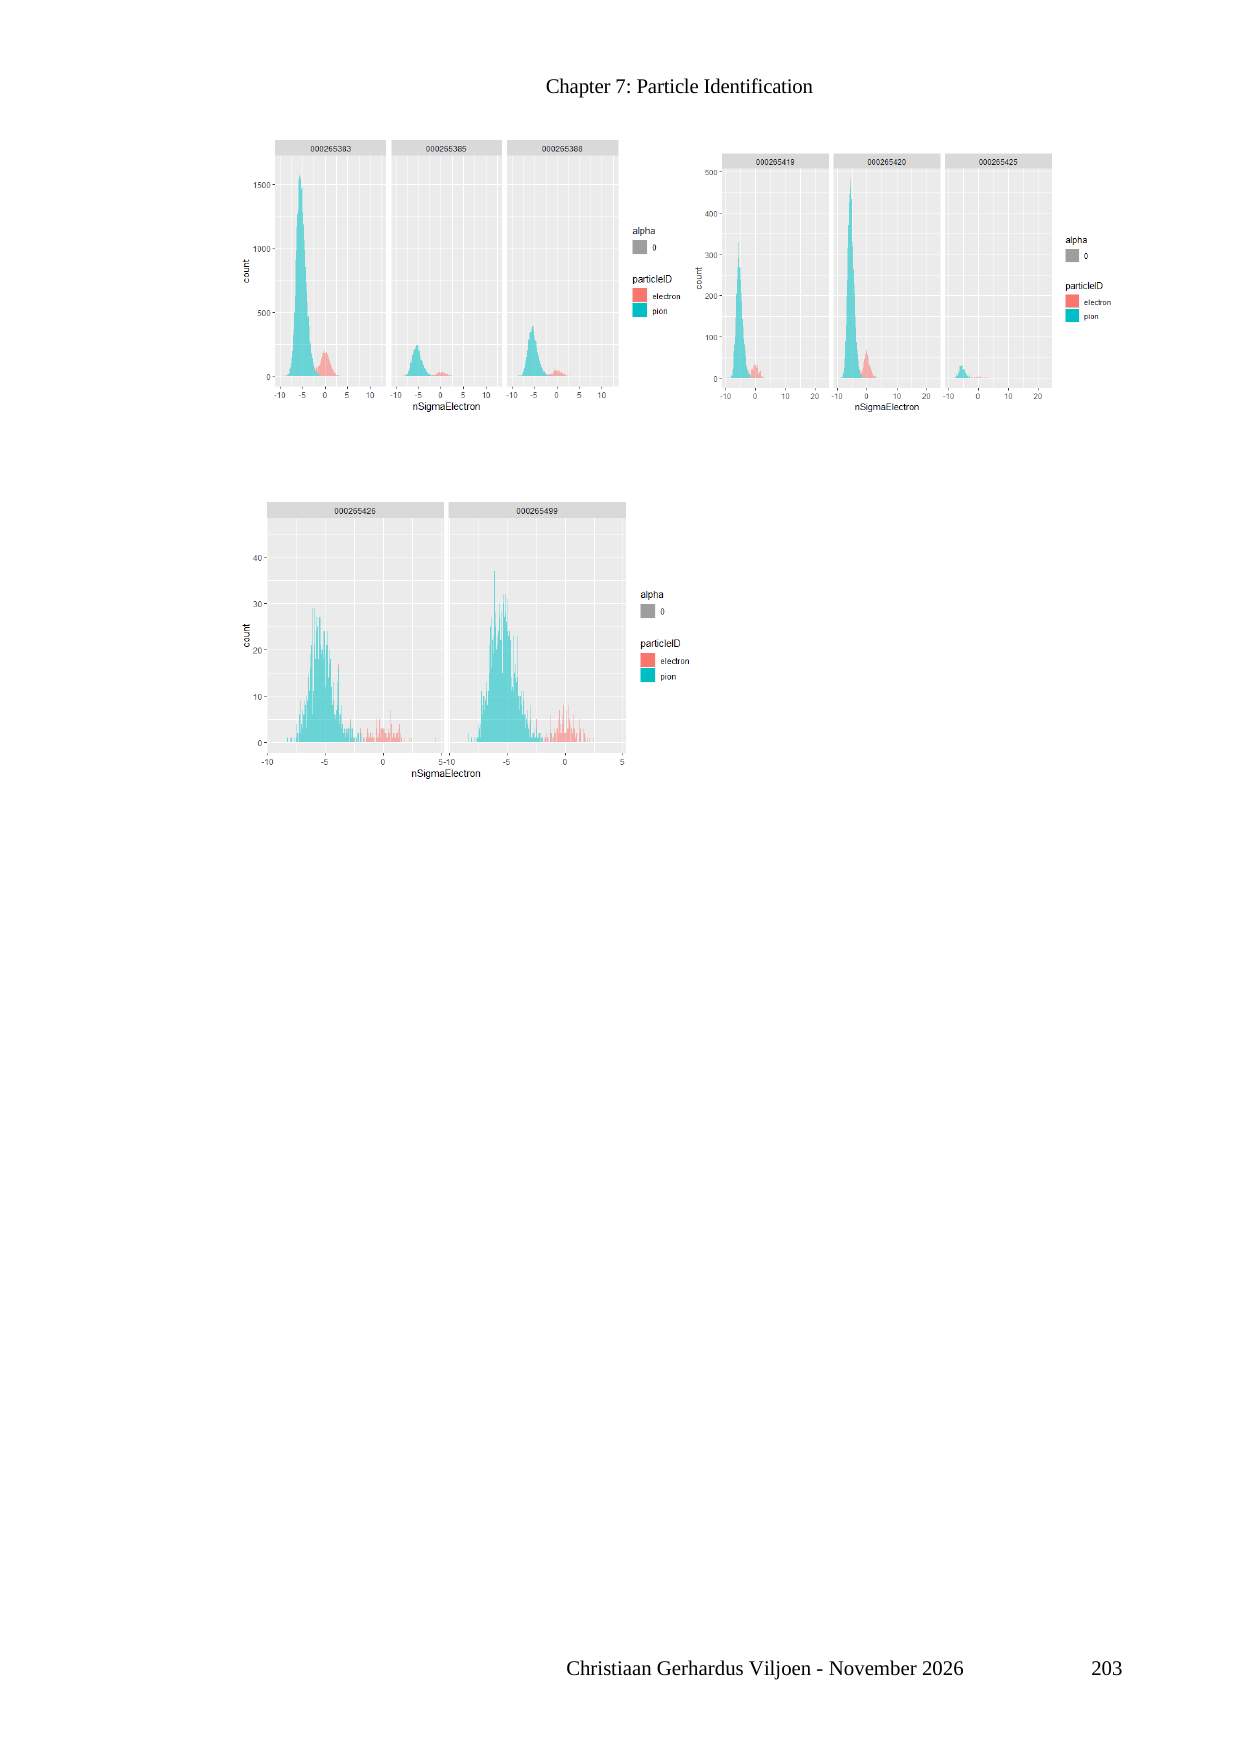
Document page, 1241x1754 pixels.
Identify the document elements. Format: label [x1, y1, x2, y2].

picture [236, 497, 699, 783]
picture [236, 135, 1120, 416]
